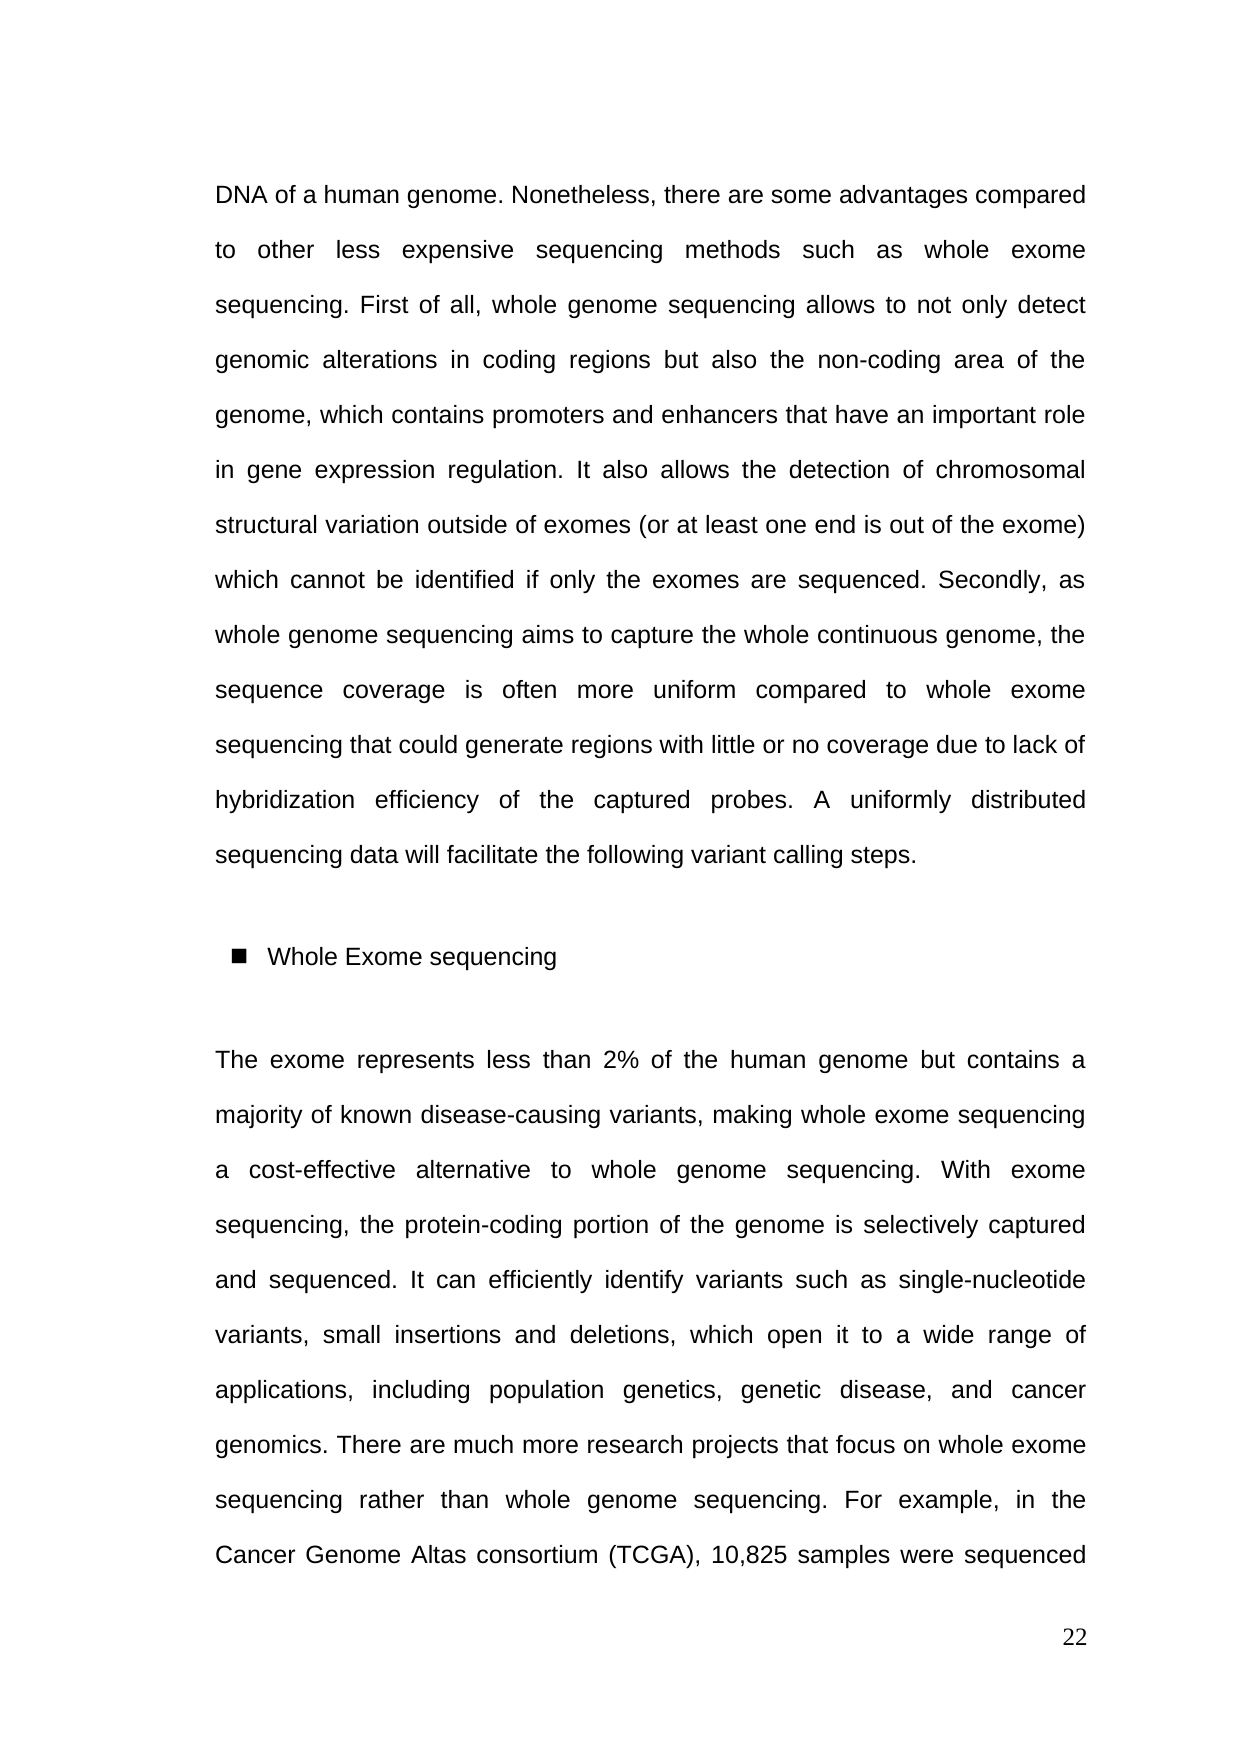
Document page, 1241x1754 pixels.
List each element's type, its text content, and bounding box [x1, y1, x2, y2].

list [215, 1037, 1087, 1576]
list Whole Exome sequencing [229, 934, 1087, 978]
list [215, 172, 1087, 876]
